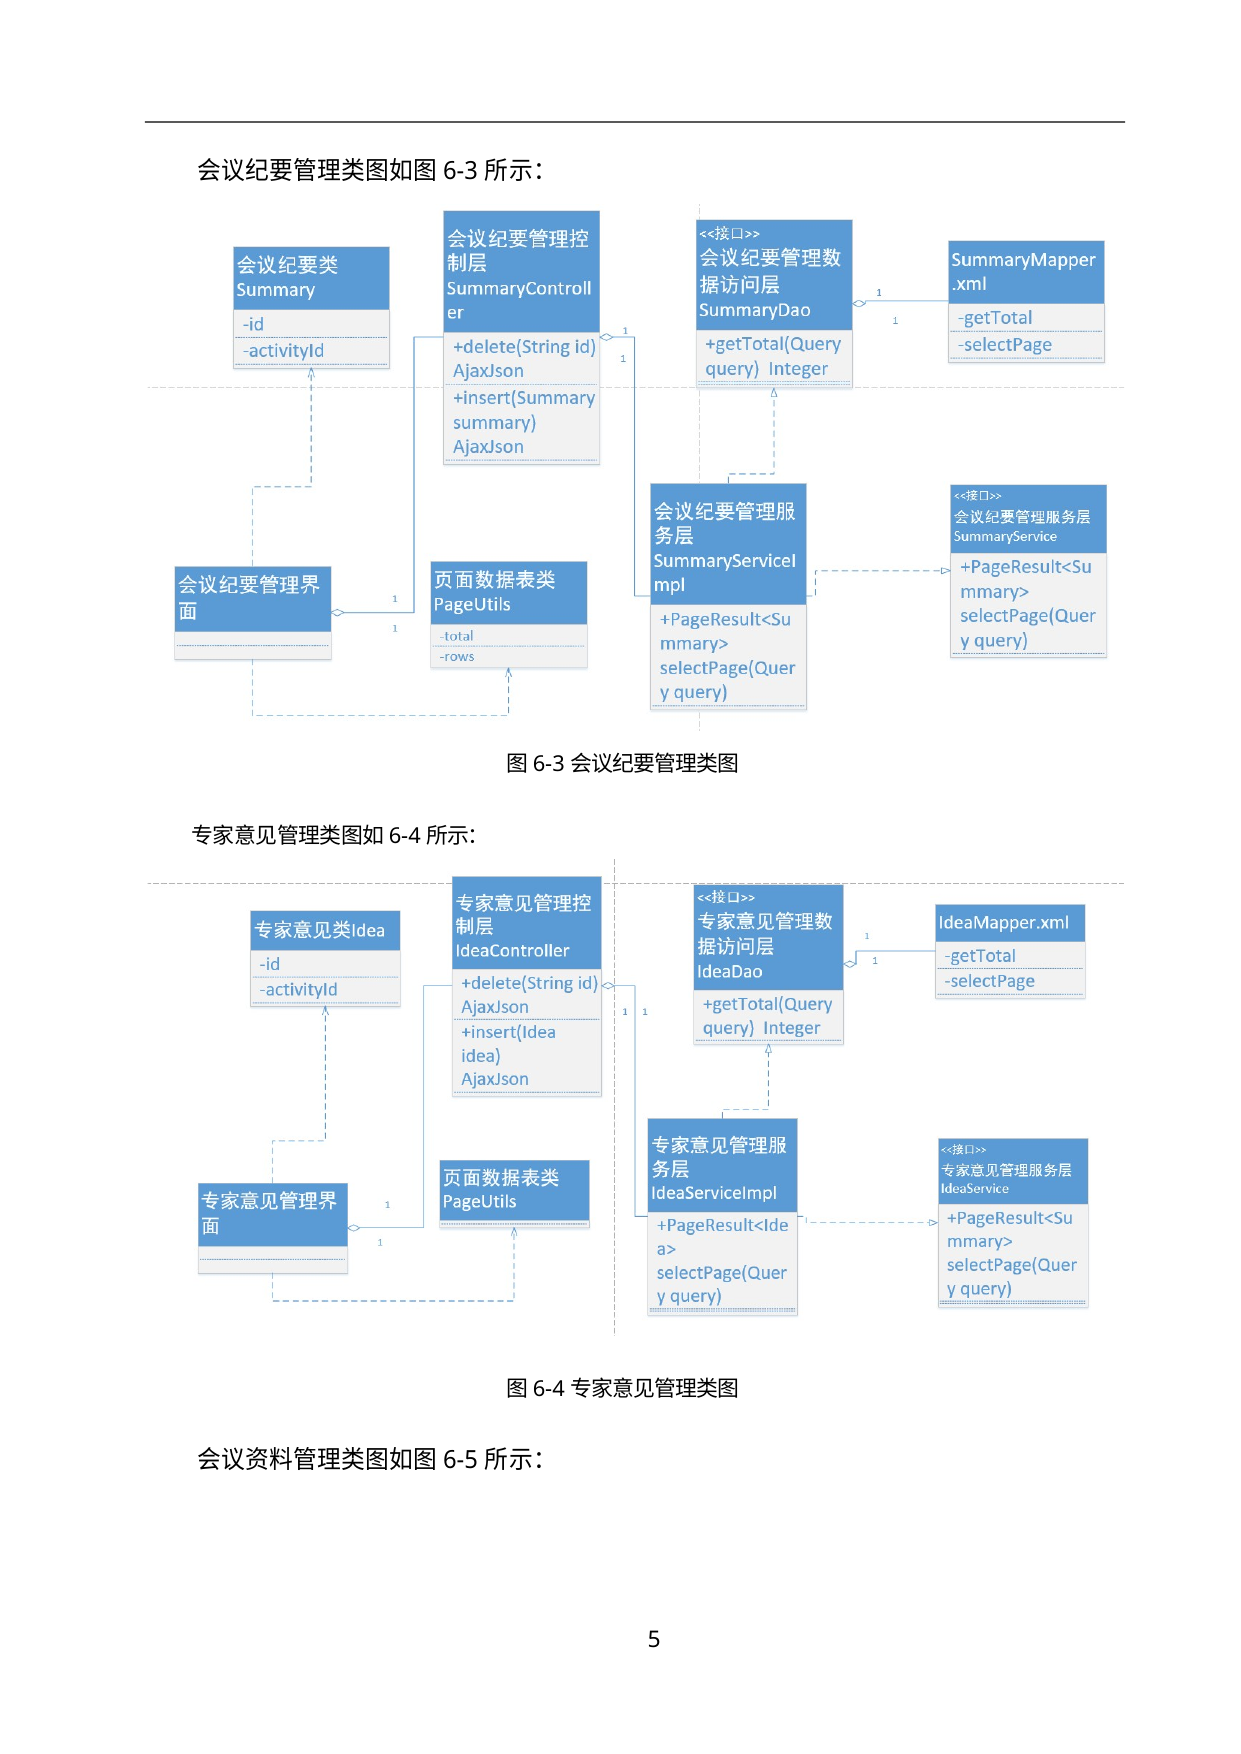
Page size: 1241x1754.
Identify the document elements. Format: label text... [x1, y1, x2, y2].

picture [147, 859, 1124, 1336]
picture [147, 204, 1125, 731]
text 会议纪要管理类图如图 6-3 所示： [198, 150, 1178, 186]
text 专家意见管理类图如 6-4 所示： [191, 818, 1178, 850]
text 图 6-4 专家意见管理类图 [125, 1371, 1121, 1402]
text 会议资料管理类图如图 6-5 所示： [198, 1440, 1178, 1476]
